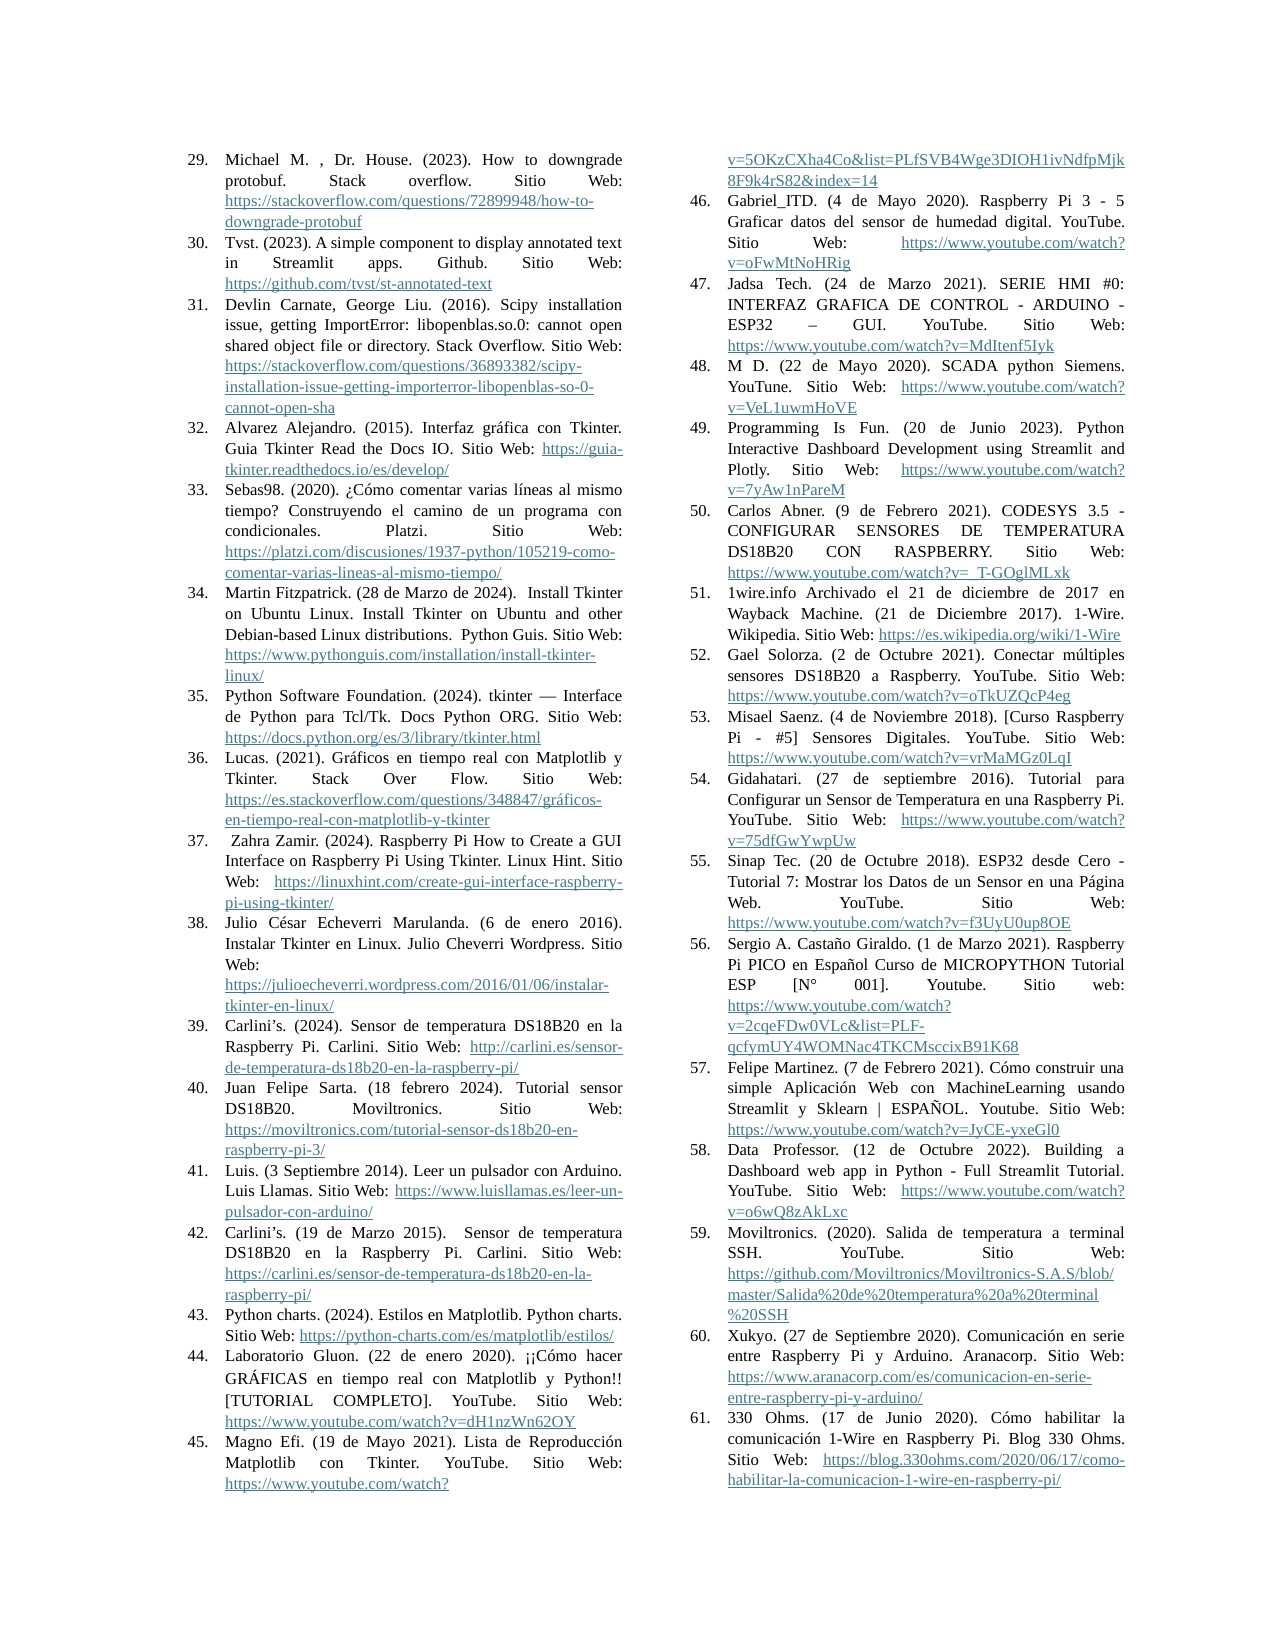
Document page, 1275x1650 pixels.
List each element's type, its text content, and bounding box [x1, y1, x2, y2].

list Sebas98. (2020). ¿Cómo comentar varias líneas al mismo tiempo? Construyendo el camino de un programa con condicionales. Platzi. Sitio Web: https://platzi.com/discusiones/1937-python/105219-como-comentar-varias-lineas-al-mismo-tiempo/ [187, 480, 623, 582]
list Michael M. , Dr. House. (2023). How to downgrade protobuf. Stack overflow. Sitio Web: https://stackoverflow.com/questions/72899948/how-to-downgrade-protobuf [187, 150, 623, 231]
list Lucas. (2021). Gráficos en tiempo real con Matplotlib y Tkinter. Stack Over Flow. Sitio Web: https://es.stackoverflow.com/questions/348847/gráficos-en-tiempo-real-con-matplotlib-y-tkinter [187, 748, 623, 829]
list Python Software Foundation. (2024). tkinter — Interface de Python para Tcl/Tk. Docs Python ORG. Sitio Web: https://docs.python.org/es/3/library/tkinter.html [187, 686, 623, 747]
list M D. (22 de Mayo 2020). SCADA python Siemens. YouTune. Sitio Web: https://www.youtube.com/watch?v=VeL1uwmHoVE [690, 356, 1125, 417]
list Programming Is Fun. (20 de Junio 2023). Python Interactive Dashboard Development using Streamlit and Plotly. Sitio Web: https://www.youtube.com/watch?v=7yAw1nPareM [690, 418, 1125, 499]
list Carlos Abner. (9 de Febrero 2021). CODESYS 3.5 - CONFIGURAR SENSORES DE TEMPERATURA DS18B20 CON RASPBERRY. Sitio Web: https://www.youtube.com/watch?v=_T-GOglMLxk [690, 501, 1125, 582]
list Xukyo. (27 de Septiembre 2020). Comunicación en serie entre Raspberry Pi y Arduino. Aranacorp. Sitio Web: https://www.aranacorp.com/es/comunicacion-en-serie-entre-raspberry-pi-y-arduino/ [690, 1326, 1125, 1407]
list Python charts. (2024). Estilos en Matplotlib. Python charts. Sitio Web: https://python-charts.com/es/matplotlib/estilos/ [187, 1305, 623, 1345]
list Jadsa Tech. (24 de Marzo 2021). SERIE HMI #0: INTERFAZ GRAFICA DE CONTROL - ARDUINO - ESP32 – GUI. YouTube. Sitio Web: https://www.youtube.com/watch?v=MdItenf5Iyk [690, 274, 1125, 355]
list Zahra Zamir. (2024). Raspberry Pi How to Create a GUI Interface on Raspberry Pi Using Tkinter. Linux Hint. Sitio Web: https://linuxhint.com/create-gui-interface-raspberry-pi-using-tkinter/ [187, 831, 623, 912]
list Sinap Tec. (20 de Octubre 2018). ESP32 desde Cero - Tutorial 7: Mostrar los Datos de un Sensor en una Página Web. YouTube. Sitio Web: https://www.youtube.com/watch?v=f3UyU0up8OE [690, 851, 1125, 932]
list Magno Efi. (19 de Mayo 2021). Lista de Reproducción Matplotlib con Tkinter. YouTube. Sitio Web: https://www.youtube.com/watch?v=5OKzCXha4Co&list=PLfSVB4Wge3DIOH1ivNdfpMjk8F9k4rS82&index=14 [187, 1432, 623, 1493]
list Data Professor. (12 de Octubre 2022). Building a Dashboard web app in Python - Full Streamlit Tutorial. YouTube. Sitio Web: https://www.youtube.com/watch?v=o6wQ8zAkLxc [690, 1140, 1125, 1221]
list Alvarez Alejandro. (2015). Interfaz gráfica con Tkinter. Guia Tkinter Read the Docs IO. Sitio Web: https://guia-tkinter.readthedocs.io/es/develop/ [187, 418, 623, 478]
list Carlini’s. (19 de Marzo 2015). Sensor de temperatura DS18B20 en la Raspberry Pi. Carlini. Sitio Web: https://carlini.es/sensor-de-temperatura-ds18b20-en-la-raspberry-pi/ [187, 1222, 623, 1303]
list Laboratorio Gluon. (22 de enero 2020). ¡¡Cómo hacer GRÁFICAS en tiempo real con Matplotlib y Python!! [TUTORIAL COMPLETO]. YouTube. Sitio Web: https://www.youtube.com/watch?v=dH1nzWn62OY [187, 1346, 623, 1431]
list 330 Ohms. (17 de Junio 2020). Cómo habilitar la comunicación 1-Wire en Raspberry Pi. Blog 330 Ohms. Sitio Web: https://blog.330ohms.com/2020/06/17/como-habilitar-la-comunicacion-1-wire-en-raspberry-pi/ [690, 1408, 1125, 1489]
list Tvst. (2023). A simple component to display annotated text in Streamlit apps. Github. Sitio Web: https://github.com/tvst/st-annotated-text [187, 232, 623, 293]
list Gabriel_ITD. (4 de Mayo 2020). Raspberry Pi 3 - 5 Graficar datos del sensor de humedad digital. YouTube. Sitio Web: https://www.youtube.com/watch?v=oFwMtNoHRig [690, 191, 1125, 272]
list Martin Fitzpatrick. (28 de Marzo de 2024). Install Tkinter on Ubuntu Linux. Install Tkinter on Ubuntu and other Debian-based Linux distributions. Python Guis. Sitio Web: https://www.pythonguis.com/installation/install-tkinter-linux/ [187, 583, 623, 685]
list Sergio A. Castaño Giraldo. (1 de Marzo 2021). Raspberry Pi PICO en Español Curso de MICROPYTHON Tutorial ESP [N° 001]. Youtube. Sitio web: https://www.youtube.com/watch?v=2cqeFDw0VLc&list=PLF-qcfymUY4WOMNac4TKCMsccixB91K68 [690, 934, 1125, 1056]
list Carlini’s. (2024). Sensor de temperatura DS18B20 en la Raspberry Pi. Carlini. Sitio Web: http://carlini.es/sensor-de-temperatura-ds18b20-en-la-raspberry-pi/ [187, 1016, 623, 1077]
list Felipe Martinez. (7 de Febrero 2021). Cómo construir una simple Aplicación Web con MachineLearning usando Streamlit y Sklearn | ESPAÑOL. Youtube. Sitio Web: https://www.youtube.com/watch?v=JyCE-yxeGl0 [690, 1057, 1125, 1138]
list Moviltronics. (2020). Salida de temperatura a terminal SSH. YouTube. Sitio Web: https://github.com/Moviltronics/Moviltronics-S.A.S/blob/master/Salida%20de%20temperatura%20a%20terminal%20SSH [690, 1222, 1125, 1324]
list Juan Felipe Sarta. (18 febrero 2024). Tutorial sensor DS18B20. Moviltronics. Sitio Web: https://moviltronics.com/tutorial-sensor-ds18b20-en-raspberry-pi-3/ [187, 1078, 623, 1159]
list 1wire.info Archivado el 21 de diciembre de 2017 en Wayback Machine. (21 de Diciembre 2017). 1-Wire. Wikipedia. Sitio Web: https://es.wikipedia.org/wiki/1-Wire [690, 583, 1125, 643]
list Julio César Echeverri Marulanda. (6 de enero 2016). Instalar Tkinter en Linux. Julio Cheverri Wordpress. Sitio Web: https://julioecheverri.wordpress.com/2016/01/06/instalar-tkinter-en-linux/ [187, 913, 623, 1015]
list Gidahatari. (27 de septiembre 2016). Tutorial para Configurar un Sensor de Temperatura en una Raspberry Pi. YouTube. Sitio Web: https://www.youtube.com/watch?v=75dfGwYwpUw [690, 769, 1125, 850]
list Devlin Carnate, George Liu. (2016). Scipy installation issue, getting ImportError: libopenblas.so.0: cannot open shared object file or directory. Stack Overflow. Sitio Web: https://stackoverflow.com/questions/36893382/scipy-installation-issue-getting-importerror-libopenblas-so-0-cannot-open-sha [187, 294, 623, 417]
list Magno Efi. (19 de Mayo 2021). Lista de Reproducción Matplotlib con Tkinter. YouTube. Sitio Web: https://www.youtube.com/watch?v=5OKzCXha4Co&list=PLfSVB4Wge3DIOH1ivNdfpMjk8F9k4rS82&index=14 [690, 150, 1125, 190]
list Gael Solorza. (2 de Octubre 2021). Conectar múltiples sensores DS18B20 a Raspberry. YouTube. Sitio Web: https://www.youtube.com/watch?v=oTkUZQcP4eg [690, 645, 1125, 705]
list Luis. (3 Septiembre 2014). Leer un pulsador con Arduino. Luis Llamas. Sitio Web: https://www.luisllamas.es/leer-un-pulsador-con-arduino/ [187, 1161, 623, 1221]
list Misael Saenz. (4 de Noviembre 2018). [Curso Raspberry Pi - #5] Sensores Digitales. YouTube. Sitio Web: https://www.youtube.com/watch?v=vrMaMGz0LqI [690, 707, 1125, 767]
